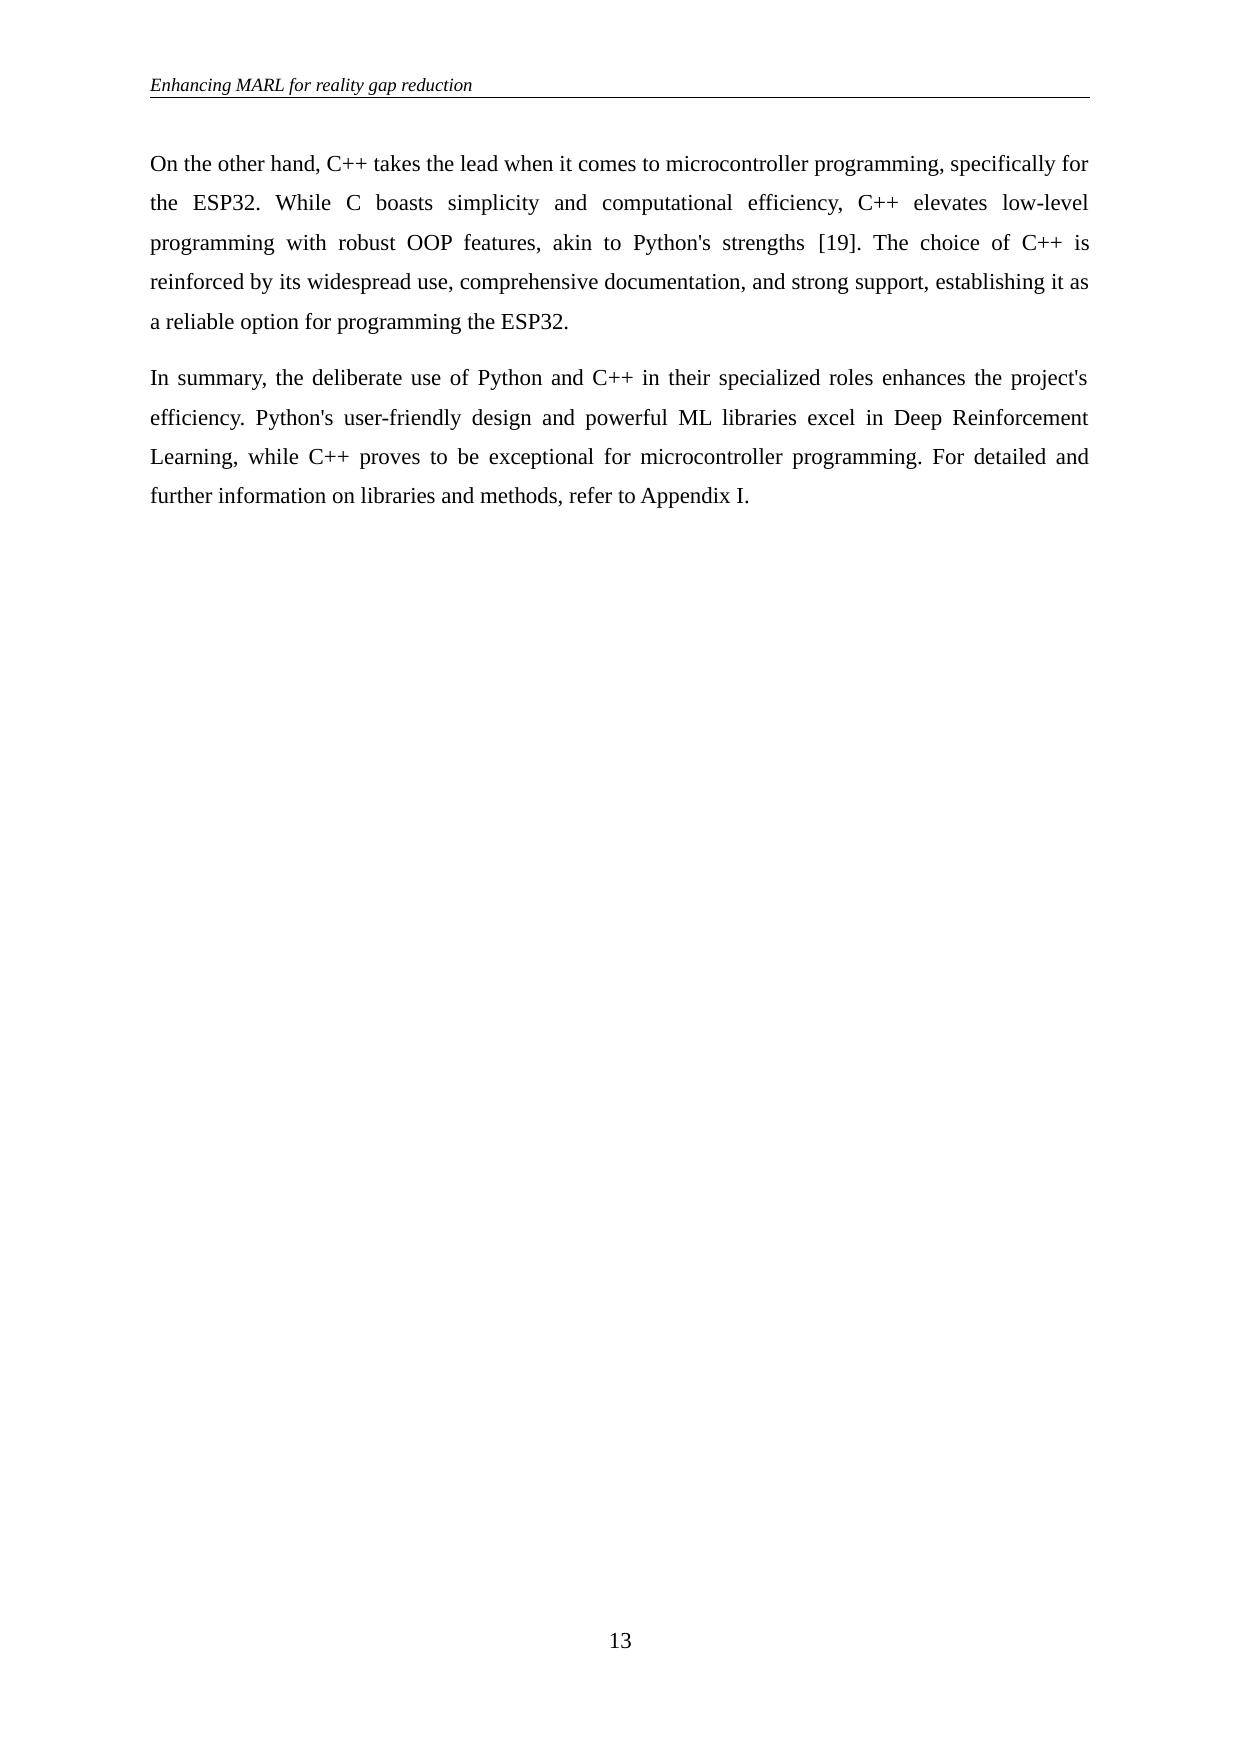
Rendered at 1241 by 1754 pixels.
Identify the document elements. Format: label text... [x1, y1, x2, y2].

text On the other hand, C++ takes the lead when it comes to microcontroller programming, specifically for the ESP32. While C boasts simplicity and computational efficiency, C++ elevates low-level programming with robust OOP features, akin to Python's strengths [19]. The choice of C++ is reinforced by its widespread use, comprehensive documentation, and strong support, establishing it as a reliable option for programming the ESP32. [150, 150, 1090, 334]
text In summary, the deliberate use of Python and C++ in their specialized roles enhances the project's efficiency. Python's user-friendly design and powerful ML libraries excel in Deep Reinforcement Learning, while C++ proves to be exceptional for microcontroller programming. For detailed and further information on libraries and methods, refer to Appendix I. [150, 364, 1090, 509]
